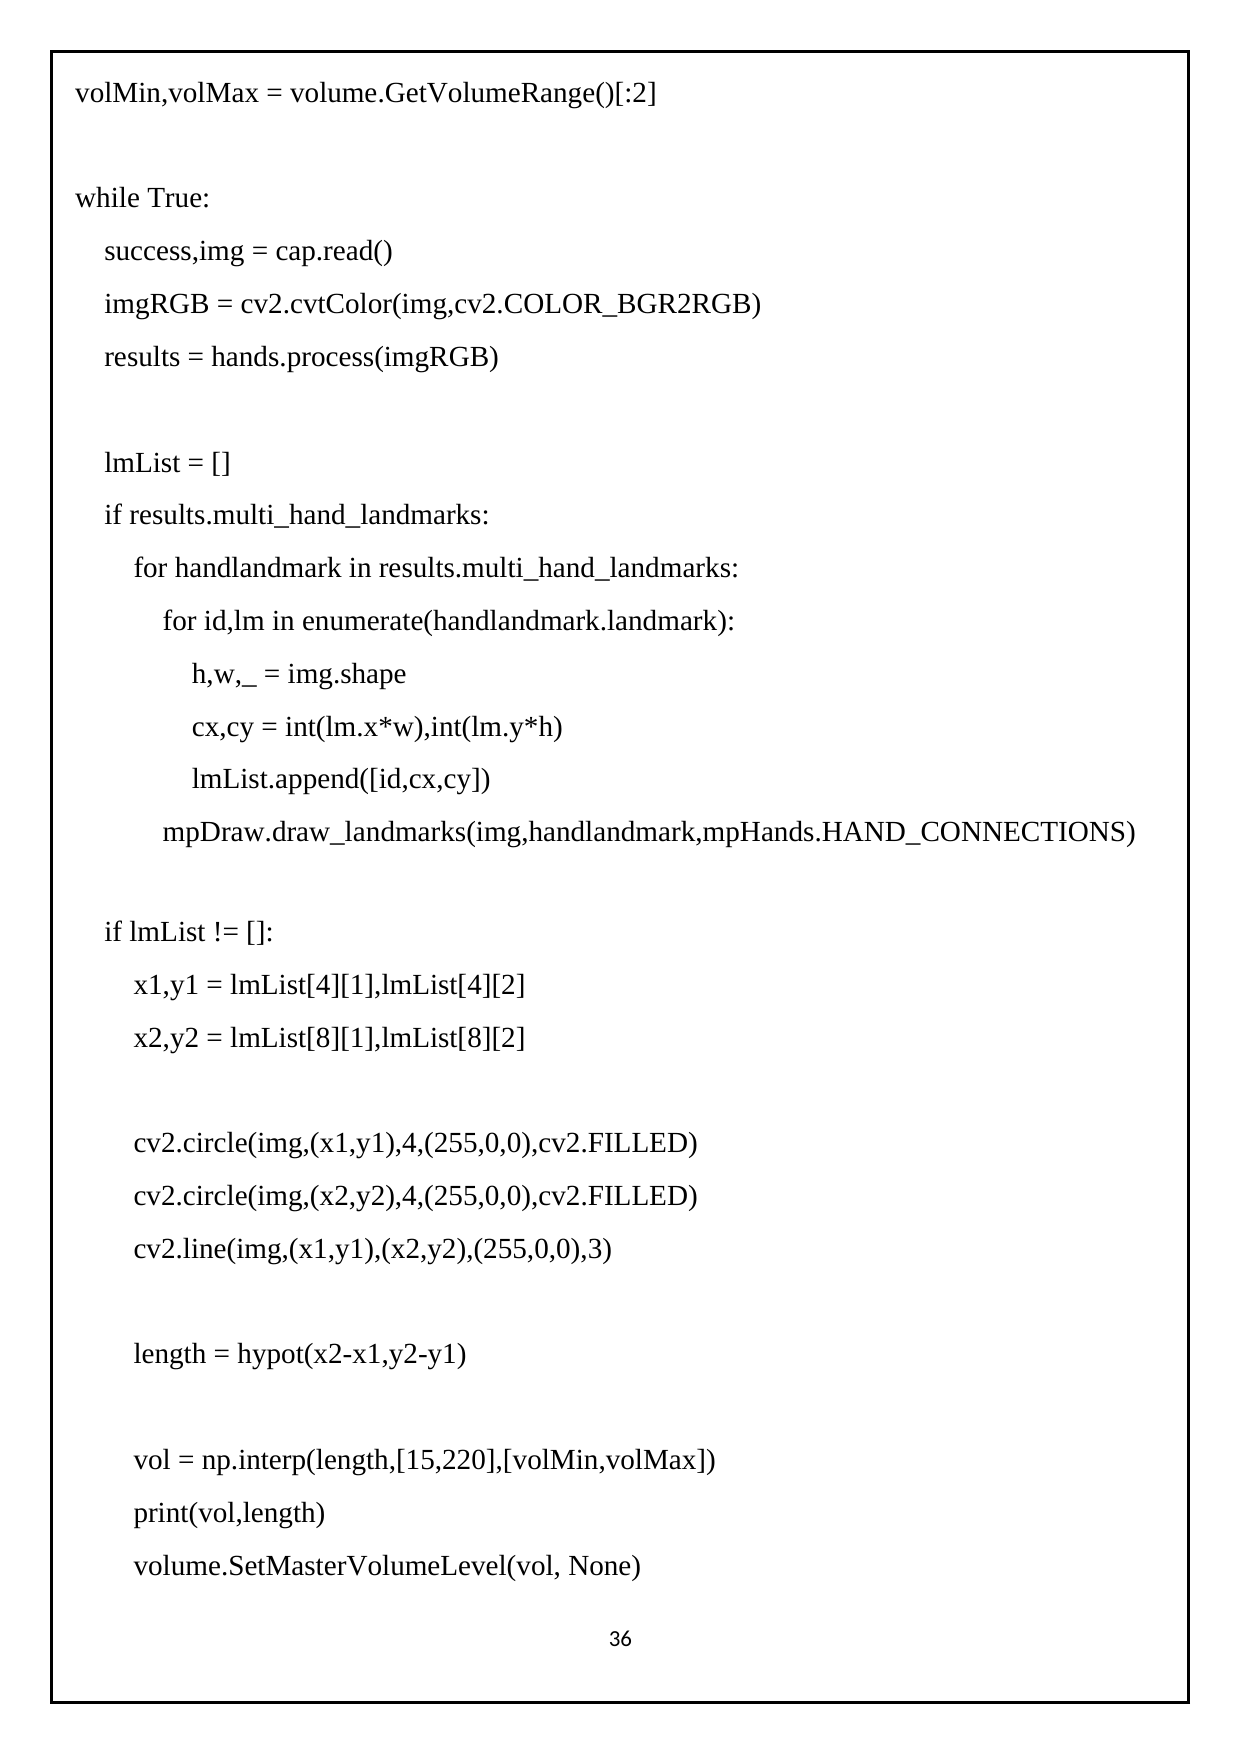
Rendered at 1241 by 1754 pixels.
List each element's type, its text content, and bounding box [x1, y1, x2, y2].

text while True: [75, 181, 1165, 214]
text print(vol,length) [75, 1495, 1165, 1528]
text imgRGB = cv2.cvtColor(img,cv2.COLOR_BGR2RGB) [75, 286, 1165, 320]
text for id,lm in enumerate(handlandmark.landmark): [75, 603, 1165, 637]
text vol = np.interp(length,[15,220],[volMin,volMax]) [75, 1442, 1165, 1476]
text results = hands.process(imgRGB) [75, 339, 1165, 373]
text lmList = [] [75, 445, 1165, 478]
text success,img = cap.read() [75, 233, 1165, 267]
text h,w,_ = img.shape [75, 656, 1165, 689]
text volume.SetMasterVolumeLevel(vol, None) [75, 1548, 1165, 1581]
text x1,y1 = lmList[4][1],lmList[4][2] [75, 967, 1165, 1000]
text length = hypot(x2-x1,y2-y1) [75, 1337, 1165, 1370]
text lmList.append([id,cx,cy]) [75, 762, 1165, 795]
text cv2.line(img,(x1,y1),(x2,y2),(255,0,0),3) [75, 1231, 1165, 1264]
text x2,y2 = lmList[8][1],lmList[8][2] [75, 1020, 1165, 1053]
text volMin,volMax = volume.GetVolumeRange()[:2] [75, 75, 1165, 108]
text if lmList != []: [75, 914, 1165, 948]
text cx,cy = int(lm.x*w),int(lm.y*h) [75, 709, 1165, 742]
text cv2.circle(img,(x2,y2),4,(255,0,0),cv2.FILLED) [75, 1178, 1165, 1212]
text if results.multi_hand_landmarks: [75, 497, 1165, 531]
text cv2.circle(img,(x1,y1),4,(255,0,0),cv2.FILLED) [75, 1125, 1165, 1159]
text mpDraw.draw_landmarks(img,handlandmark,mpHands.HAND_CONNECTIONS) [75, 814, 1165, 848]
text for handlandmark in results.multi_hand_landmarks: [75, 550, 1165, 584]
